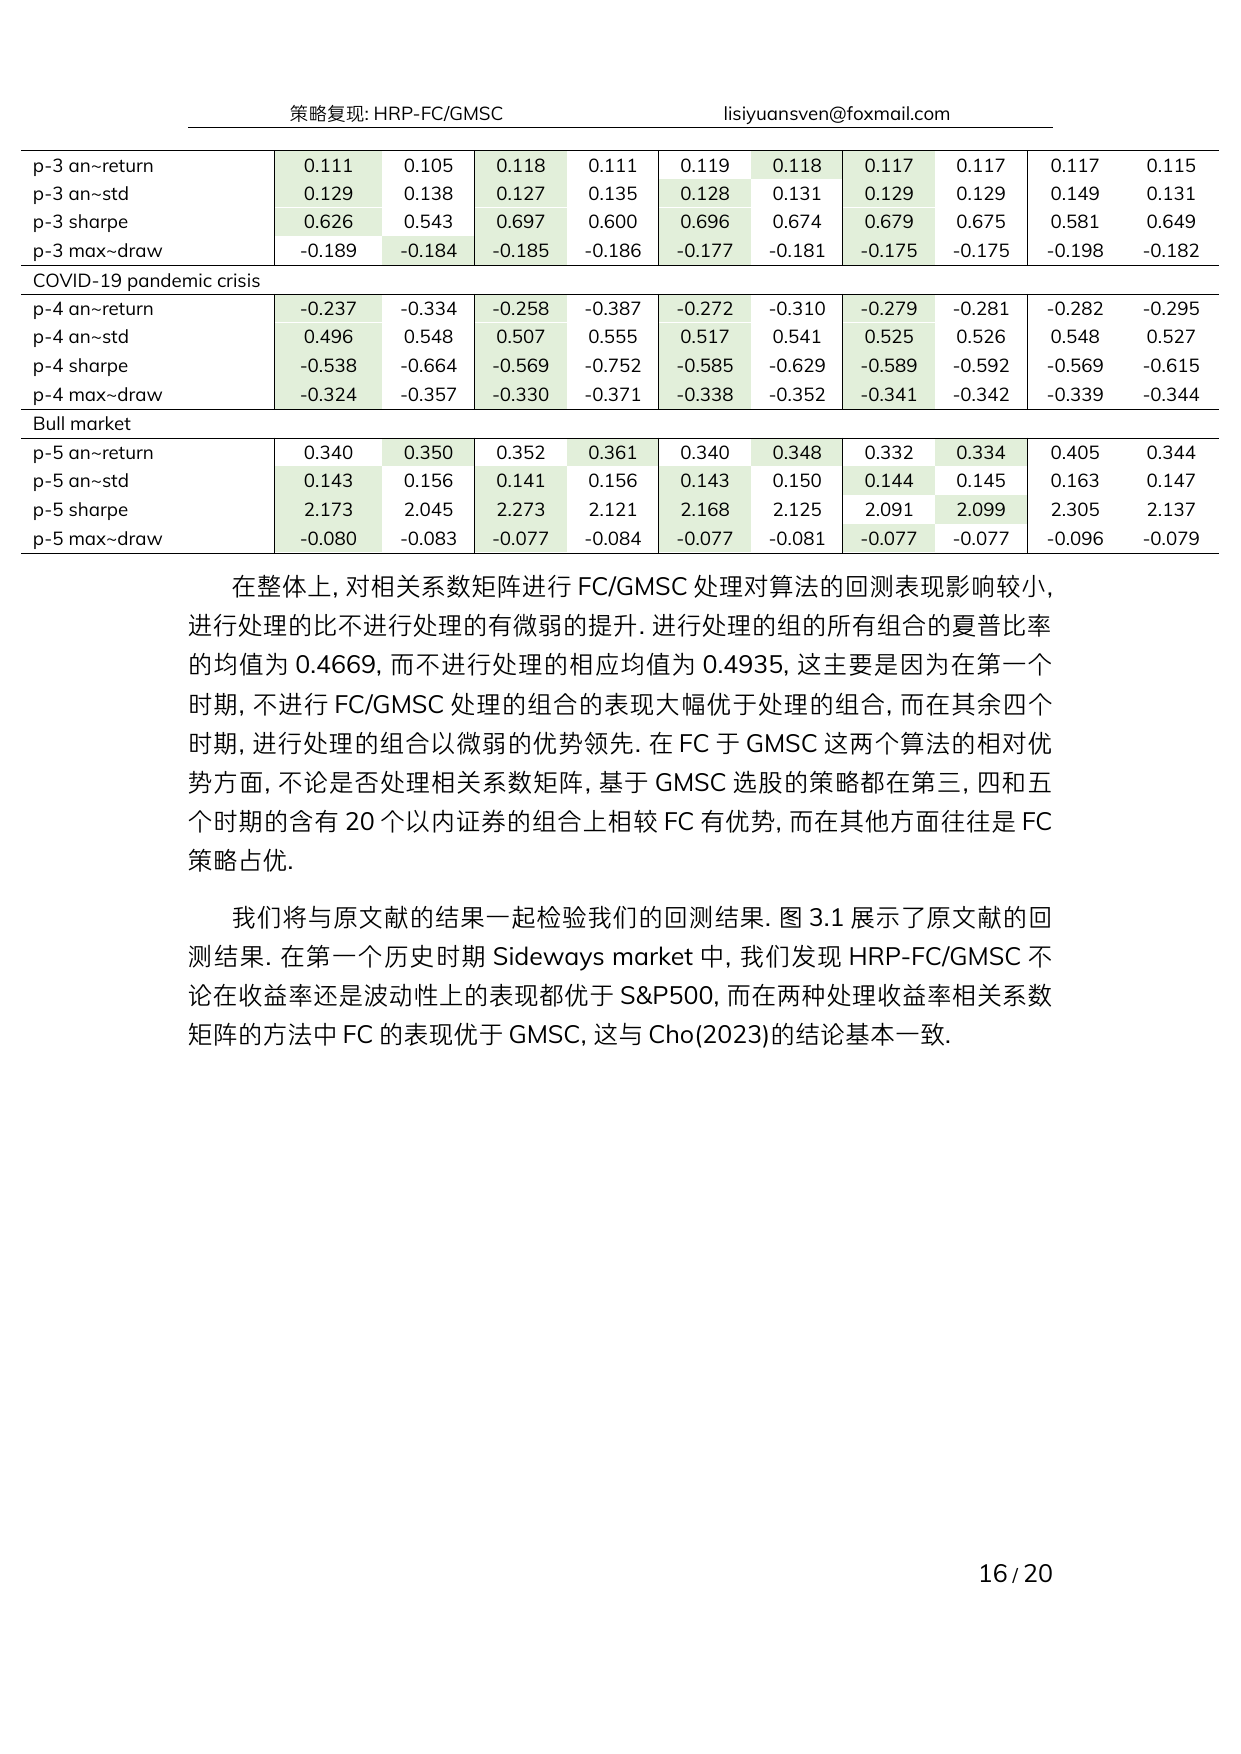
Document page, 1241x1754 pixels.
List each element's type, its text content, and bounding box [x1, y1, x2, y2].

table_cell 0.543 [382, 208, 474, 236]
table_cell -0.342 [935, 380, 1027, 409]
table_cell [935, 266, 1027, 294]
table_cell -0.077 [659, 524, 751, 552]
table_cell 2.137 [1123, 495, 1219, 524]
table_cell -0.339 [1028, 380, 1123, 409]
table_cell p-3 an~std [21, 179, 274, 207]
table_cell -0.344 [1123, 380, 1219, 409]
table_cell [382, 410, 474, 437]
table_cell p-5 an~std [21, 466, 274, 495]
table_cell p-3 sharpe [21, 208, 274, 236]
table_cell 2.045 [382, 495, 474, 524]
table_cell 2.305 [1028, 495, 1123, 524]
table_cell 0.340 [659, 439, 751, 466]
table_cell 0.340 [275, 439, 382, 466]
table_cell p-4 sharpe [21, 351, 274, 380]
table_cell -0.324 [275, 380, 382, 409]
table_cell -0.592 [935, 351, 1027, 380]
table_cell 0.600 [567, 208, 658, 236]
table_cell 0.144 [843, 466, 935, 495]
table_cell 0.649 [1123, 208, 1219, 236]
table_cell [274, 410, 382, 437]
table_cell -0.341 [843, 380, 935, 409]
table_cell -0.077 [935, 524, 1027, 552]
table_cell 0.129 [843, 179, 935, 207]
table_cell -0.338 [659, 380, 751, 409]
table_cell 0.118 [475, 151, 567, 179]
table_cell 0.138 [382, 179, 474, 207]
table_cell 0.105 [382, 151, 474, 179]
table_cell -0.258 [475, 295, 567, 322]
table_cell p-3 an~return [21, 151, 274, 179]
table_cell -0.077 [475, 524, 567, 552]
table_cell -0.310 [751, 295, 842, 322]
table_cell 0.156 [567, 466, 658, 495]
table_cell -0.177 [659, 236, 751, 265]
table_cell 0.119 [659, 151, 751, 179]
table_cell -0.371 [567, 380, 658, 409]
table_cell 2.099 [935, 495, 1027, 524]
table_cell -0.186 [567, 236, 658, 265]
text 我们将与原文献的结果一起检验我们的回测结果. 图3.1展示了原文献的回测结果. 在第一个历史时期Sideways market中, 我们发现HRP-FC/GMSC不论在收益率还是波动性上的表现都优于S&P500, 而在两种处理收益率相关系数矩阵的方法中FC的表现优于GMSC, 这与Cho(2023)的结论基本一致. [187, 901, 1053, 1050]
table_cell 0.697 [475, 208, 567, 236]
table_cell -0.281 [935, 295, 1027, 322]
table_cell 0.675 [935, 208, 1027, 236]
table_cell [475, 410, 567, 437]
table_cell 2.121 [567, 495, 658, 524]
table_cell 0.117 [843, 151, 935, 179]
table_cell -0.629 [751, 351, 842, 380]
table_cell 2.125 [751, 495, 842, 524]
table_cell 0.352 [475, 439, 567, 466]
table_cell 0.143 [659, 466, 751, 495]
table_cell 0.526 [935, 323, 1027, 351]
table_cell 0.118 [751, 151, 842, 179]
table_cell 0.111 [275, 151, 382, 179]
table_cell 0.145 [935, 466, 1027, 495]
table_cell 0.163 [1028, 466, 1123, 495]
table_cell -0.185 [475, 236, 567, 265]
table_cell -0.352 [751, 380, 842, 409]
table_cell -0.081 [751, 524, 842, 552]
table_cell -0.080 [275, 524, 382, 552]
table_cell [1027, 410, 1123, 437]
table_cell -0.189 [275, 236, 382, 265]
table_cell [382, 266, 474, 294]
table_cell [751, 266, 843, 294]
table_cell 2.168 [659, 495, 751, 524]
table_cell 0.361 [567, 439, 658, 466]
table_cell p-4 an~return [21, 295, 274, 322]
table_cell -0.569 [475, 351, 567, 380]
table_cell -0.181 [751, 236, 842, 265]
table_cell -0.387 [567, 295, 658, 322]
table_cell p-5 an~return [21, 439, 274, 466]
text 在整体上, 对相关系数矩阵进行FC/GMSC处理对算法的回测表现影响较小, 进行处理的比不进行处理的有微弱的提升. 进行处理的组的所有组合的夏普比率的均值为0.4669, 而不进行处理的相应均值为0.4935, 这主要是因为在第一个时期, 不进行FC/GMSC处理的组合的表现大幅优于处理的组合, 而在其余四个时期, 进行处理的组合以微弱的优势领先. 在FC于GMSC这两个算法的相对优势方面, 不论是否处理相关系数矩阵, 基于GMSC选股的策略都在第三, 四和五个时期的含有20个以内证券的组合上相较FC有优势, 而在其他方面往往是FC策略占优. [187, 571, 1053, 876]
table_cell -0.752 [567, 351, 658, 380]
table_cell [751, 410, 843, 437]
table_cell -0.084 [567, 524, 658, 552]
table_cell [1123, 410, 1219, 437]
table_cell 0.131 [1123, 179, 1219, 207]
table_cell 2.091 [843, 495, 935, 524]
table_cell 0.548 [1028, 323, 1123, 351]
table_cell -0.198 [1028, 236, 1123, 265]
table_cell 0.141 [475, 466, 567, 495]
table_cell [1123, 266, 1219, 294]
table_cell p-4 an~std [21, 323, 274, 351]
table_cell 0.344 [1123, 439, 1219, 466]
table_cell -0.664 [382, 351, 474, 380]
table_cell [843, 410, 935, 437]
table_cell -0.569 [1028, 351, 1123, 380]
table_cell -0.538 [275, 351, 382, 380]
table_cell 0.348 [751, 439, 842, 466]
table_cell -0.272 [659, 295, 751, 322]
table_cell [935, 410, 1027, 437]
table_cell 0.581 [1028, 208, 1123, 236]
table_cell 0.350 [382, 439, 474, 466]
table_cell 0.334 [935, 439, 1027, 466]
table_cell p-5 sharpe [21, 495, 274, 524]
table_cell p-3 max~draw [21, 236, 274, 265]
table_cell 0.129 [275, 179, 382, 207]
table_cell -0.282 [1028, 295, 1123, 322]
table_cell -0.079 [1123, 524, 1219, 552]
table_cell 0.674 [751, 208, 842, 236]
table_cell -0.237 [275, 295, 382, 322]
table_cell 0.150 [751, 466, 842, 495]
table_cell COVID-19 pandemic crisis [21, 266, 382, 294]
table_cell 0.127 [475, 179, 567, 207]
table_cell 0.332 [843, 439, 935, 466]
table_cell [1027, 266, 1123, 294]
table_cell [475, 266, 567, 294]
table_cell [567, 410, 659, 437]
table_cell -0.615 [1123, 351, 1219, 380]
table_cell 0.679 [843, 208, 935, 236]
table_cell p-4 max~draw [21, 380, 274, 409]
table_cell 0.548 [382, 323, 474, 351]
table_cell 0.507 [475, 323, 567, 351]
table_cell 0.626 [275, 208, 382, 236]
table_cell -0.175 [843, 236, 935, 265]
table_cell 0.525 [843, 323, 935, 351]
table_cell 0.555 [567, 323, 658, 351]
table_cell 0.696 [659, 208, 751, 236]
table_cell 2.273 [475, 495, 567, 524]
table_cell -0.096 [1028, 524, 1123, 552]
table_cell 0.115 [1123, 151, 1219, 179]
table_cell Bull market [21, 410, 274, 437]
table_cell -0.083 [382, 524, 474, 552]
table_cell 0.405 [1028, 439, 1123, 466]
table_cell 0.541 [751, 323, 842, 351]
table_cell [567, 266, 659, 294]
table_cell -0.182 [1123, 236, 1219, 265]
table_cell 0.147 [1123, 466, 1219, 495]
table_cell 0.496 [275, 323, 382, 351]
table_cell 0.128 [659, 179, 751, 207]
table_cell 0.131 [751, 179, 842, 207]
table_cell 0.527 [1123, 323, 1219, 351]
table_cell -0.175 [935, 236, 1027, 265]
table_cell [659, 266, 751, 294]
table_cell -0.184 [382, 236, 474, 265]
table_cell p-5 max~draw [21, 524, 274, 552]
table_cell -0.330 [475, 380, 567, 409]
table_cell 0.117 [935, 151, 1027, 179]
table_cell 0.129 [935, 179, 1027, 207]
table_cell 0.143 [275, 466, 382, 495]
table_cell 0.135 [567, 179, 658, 207]
table_cell 0.149 [1028, 179, 1123, 207]
table_cell 2.173 [275, 495, 382, 524]
table_cell 0.156 [382, 466, 474, 495]
table_cell 0.111 [567, 151, 658, 179]
table_cell -0.589 [843, 351, 935, 380]
table_cell -0.077 [843, 524, 935, 552]
table_cell 0.117 [1028, 151, 1123, 179]
table_cell -0.279 [843, 295, 935, 322]
table_cell -0.295 [1123, 295, 1219, 322]
table_cell [843, 266, 935, 294]
table_cell -0.334 [382, 295, 474, 322]
table_cell -0.357 [382, 380, 474, 409]
table_cell [659, 410, 751, 437]
table_cell -0.585 [659, 351, 751, 380]
table_cell 0.517 [659, 323, 751, 351]
